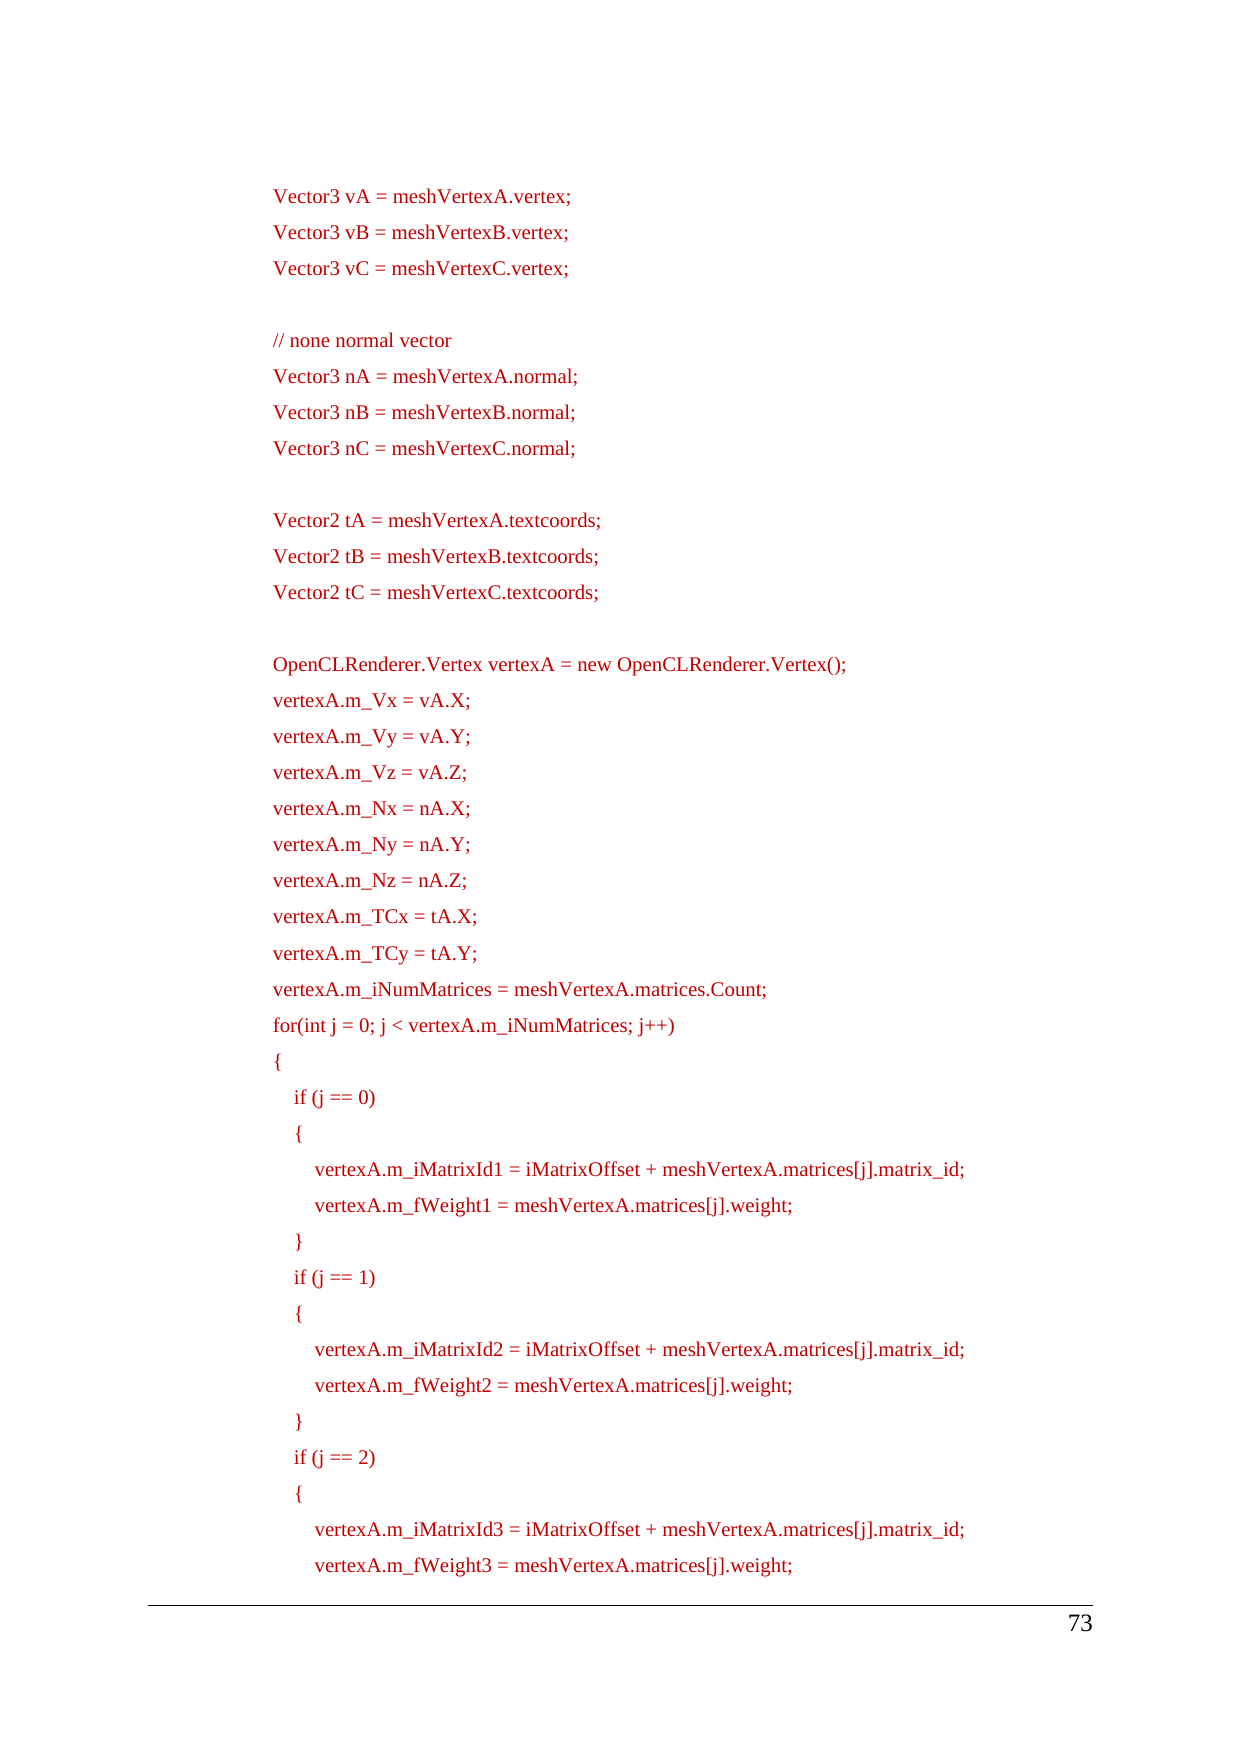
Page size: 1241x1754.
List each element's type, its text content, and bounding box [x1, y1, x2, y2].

text for(int j = 0; j < vertexA.m_iNumMatrices; j++) [148, 1013, 1093, 1037]
text OpenCLRenderer.Vertex vertexA = new OpenCLRenderer.Vertex(); [148, 652, 1093, 676]
text vertexA.m_TCy = tA.Y; [148, 941, 1093, 964]
text vertexA.m_Vx = vA.X; [148, 688, 1093, 712]
text Vector3 nB = meshVertexB.normal; [148, 400, 1093, 424]
text vertexA.m_fWeight2 = meshVertexA.matrices[j].weight; [148, 1373, 1093, 1397]
text Vector2 tC = meshVertexC.textcoords; [148, 580, 1093, 604]
text Vector3 vB = meshVertexB.vertex; [148, 220, 1093, 244]
text vertexA.m_Vy = vA.Y; [148, 724, 1093, 748]
text Vector2 tB = meshVertexB.textcoords; [148, 544, 1093, 568]
text { [148, 1301, 1093, 1325]
text { [148, 1481, 1093, 1505]
text vertexA.m_iMatrixId1 = iMatrixOffset + meshVertexA.matrices[j].matrix_id; [148, 1157, 1093, 1181]
text vertexA.m_Nx = nA.X; [148, 796, 1093, 820]
text vertexA.m_iMatrixId3 = iMatrixOffset + meshVertexA.matrices[j].matrix_id; [148, 1517, 1093, 1541]
text Vector3 vC = meshVertexC.vertex; [148, 256, 1093, 280]
text { [148, 1049, 1093, 1073]
text vertexA.m_Ny = nA.Y; [148, 832, 1093, 856]
text Vector2 tA = meshVertexA.textcoords; [148, 508, 1093, 532]
text Vector3 vA = meshVertexA.vertex; [148, 184, 1093, 208]
text Vector3 nA = meshVertexA.normal; [148, 364, 1093, 388]
text } [148, 1409, 1093, 1433]
text vertexA.m_fWeight3 = meshVertexA.matrices[j].weight; [148, 1553, 1093, 1577]
text vertexA.m_Nz = nA.Z; [148, 868, 1093, 892]
text // none normal vector [148, 328, 1093, 352]
text if (j == 0) [148, 1085, 1093, 1109]
text vertexA.m_iNumMatrices = meshVertexA.matrices.Count; [148, 977, 1093, 1001]
text if (j == 2) [148, 1445, 1093, 1469]
text vertexA.m_TCx = tA.X; [148, 904, 1093, 928]
text vertexA.m_Vz = vA.Z; [148, 760, 1093, 784]
text Vector3 nC = meshVertexC.normal; [148, 436, 1093, 460]
text vertexA.m_fWeight1 = meshVertexA.matrices[j].weight; [148, 1193, 1093, 1217]
text { [148, 1121, 1093, 1145]
text } [148, 1229, 1093, 1253]
text vertexA.m_iMatrixId2 = iMatrixOffset + meshVertexA.matrices[j].matrix_id; [148, 1337, 1093, 1361]
text if (j == 1) [148, 1265, 1093, 1289]
